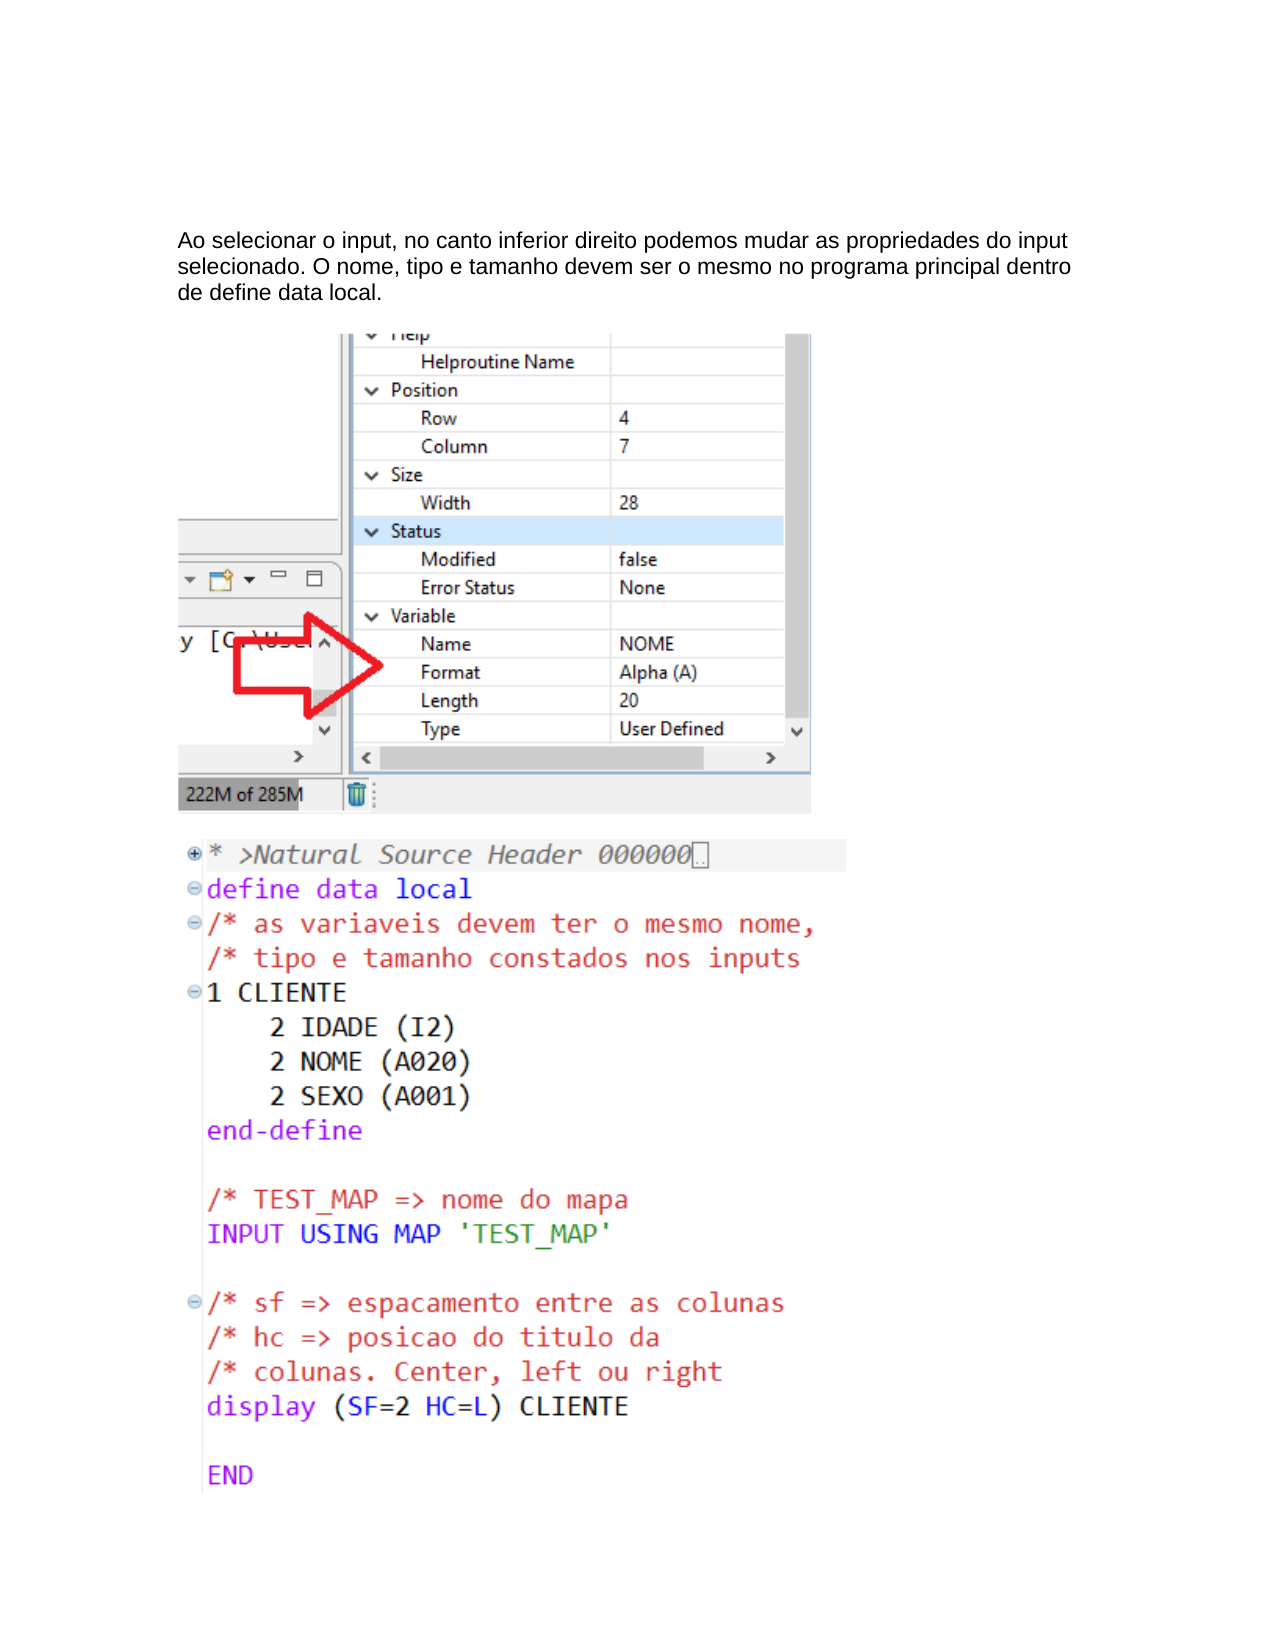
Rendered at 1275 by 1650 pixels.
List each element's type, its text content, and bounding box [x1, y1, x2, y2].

picture [177, 332, 812, 814]
picture [177, 839, 847, 1494]
text Ao selecionar o input, no canto inferior direito podemos mudar as propriedades do input selecionado. O nome, tipo e tamanho devem ser o mesmo no programa principal dentro de define data local. [177, 227, 1098, 306]
